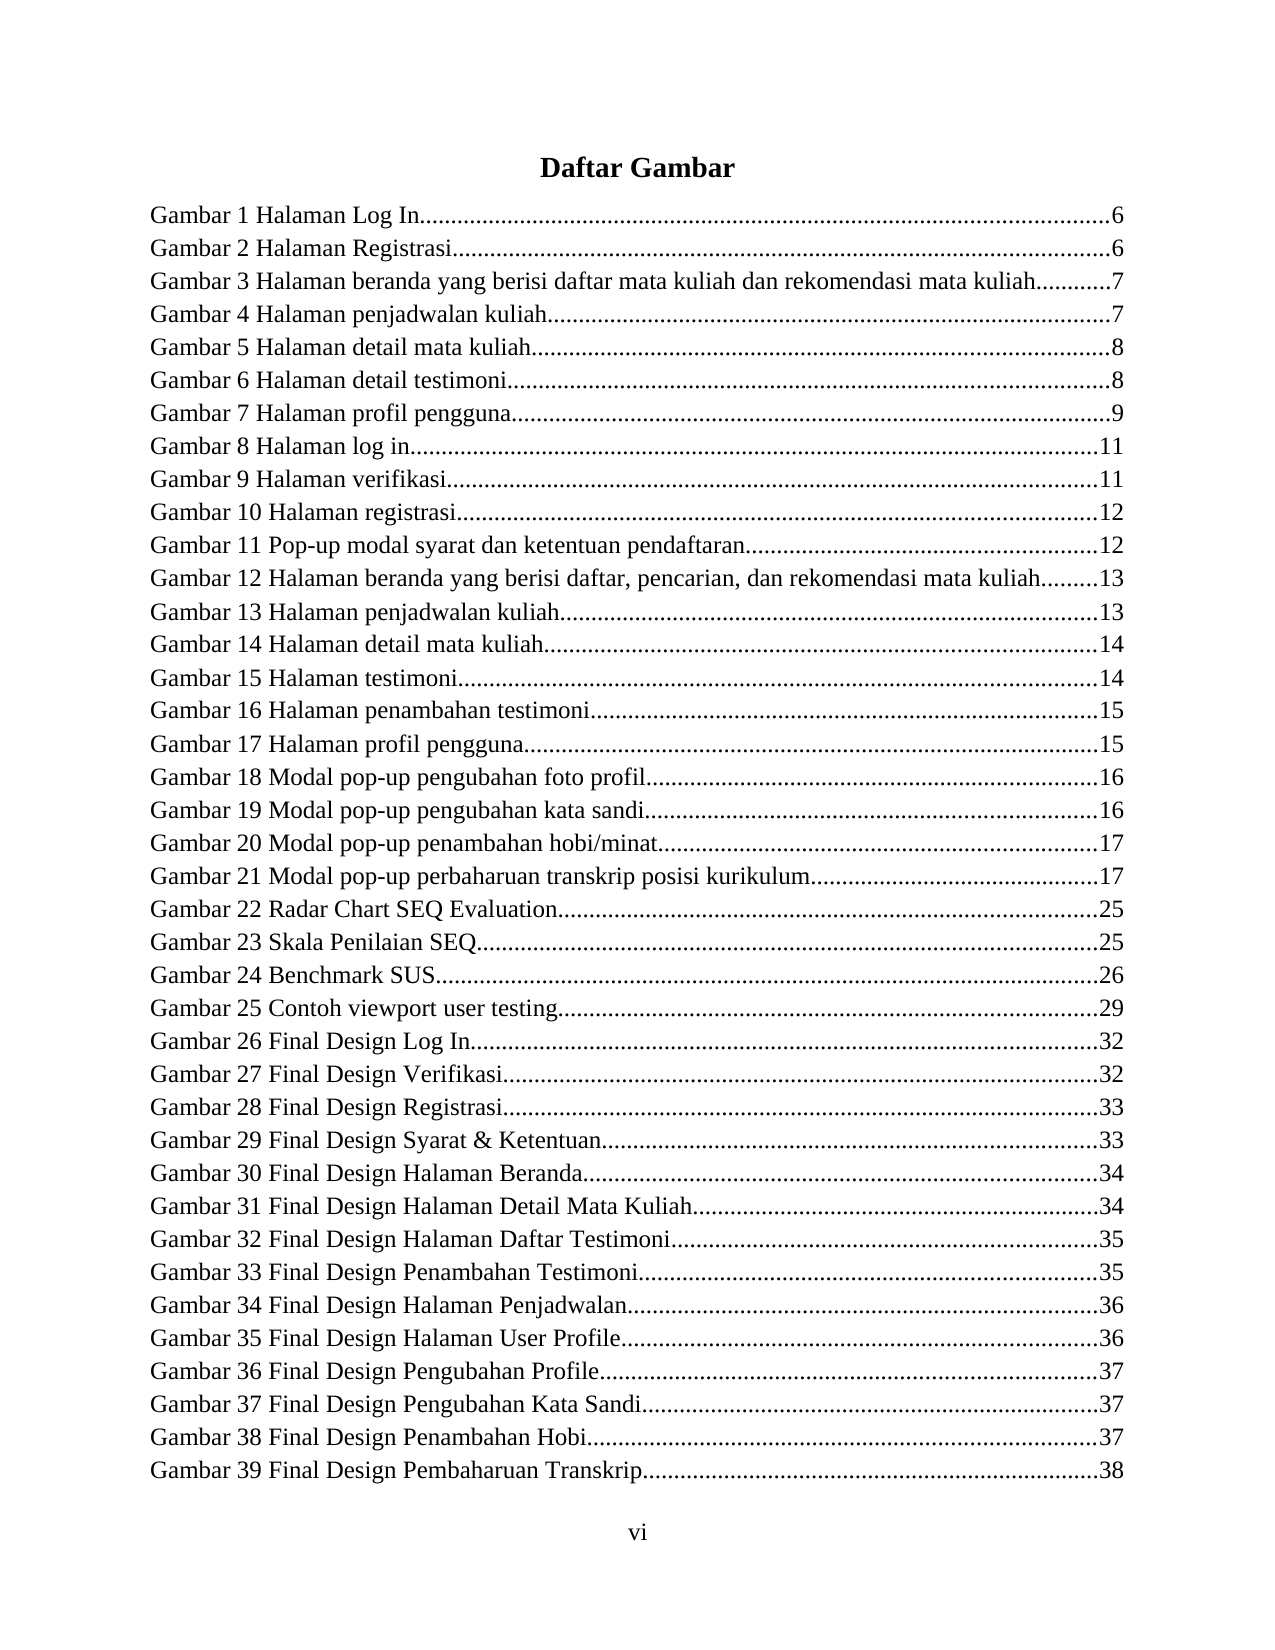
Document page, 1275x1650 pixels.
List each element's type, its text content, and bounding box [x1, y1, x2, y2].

text Gambar 16 Halaman penambahan testimoni 15 [150, 696, 1125, 724]
text Gambar 32 Final Design Halaman Daftar Testimoni 35 [150, 1224, 1125, 1253]
text Gambar 5 Halaman detail mata kuliah 8 [150, 332, 1125, 361]
text Gambar 8 Halaman log in 11 [150, 431, 1125, 460]
text Gambar 31 Final Design Halaman Detail Mata Kuliah 34 [150, 1191, 1125, 1220]
text Gambar 24 Benchmark SUS 26 [150, 960, 1125, 988]
text Gambar 9 Halaman verifikasi 11 [150, 464, 1125, 493]
text Gambar 33 Final Design Penambahan Testimoni 35 [150, 1257, 1125, 1286]
text Gambar 4 Halaman penjadwalan kuliah 7 [150, 299, 1125, 328]
text Gambar 13 Halaman penjadwalan kuliah 13 [150, 597, 1125, 625]
text Gambar 10 Halaman registrasi 12 [150, 497, 1125, 526]
text Gambar 28 Final Design Registrasi 33 [150, 1092, 1125, 1121]
subtitle Daftar Gambar [150, 150, 1125, 183]
text Gambar 38 Final Design Penambahan Hobi 37 [150, 1422, 1125, 1451]
text Gambar 22 Radar Chart SEQ Evaluation 25 [150, 894, 1125, 922]
text Gambar 23 Skala Penilaian SEQ 25 [150, 927, 1125, 956]
text Gambar 27 Final Design Verifikasi 32 [150, 1059, 1125, 1088]
text Gambar 17 Halaman profil pengguna 15 [150, 729, 1125, 757]
text Gambar 21 Modal pop-up perbaharuan transkrip posisi kurikulum 17 [150, 861, 1125, 889]
text Gambar 39 Final Design Pembaharuan Transkrip 38 [150, 1455, 1125, 1484]
text Gambar 25 Contoh viewport user testing 29 [150, 993, 1125, 1022]
text Gambar 7 Halaman profil pengguna 9 [150, 398, 1125, 427]
text Gambar 26 Final Design Log In 32 [150, 1026, 1125, 1054]
text Gambar 14 Halaman detail mata kuliah 14 [150, 629, 1125, 658]
text Gambar 37 Final Design Pengubahan Kata Sandi 37 [150, 1389, 1125, 1418]
text Gambar 34 Final Design Halaman Penjadwalan 36 [150, 1290, 1125, 1319]
text Gambar 3 Halaman beranda yang berisi daftar mata kuliah dan rekomendasi mata kuliah 7 [150, 266, 1125, 295]
text Gambar 6 Halaman detail testimoni 8 [150, 365, 1125, 394]
text Gambar 20 Modal pop-up penambahan hobi/minat 17 [150, 828, 1125, 856]
text Gambar 1 Halaman Log In 6 [150, 200, 1125, 229]
text Gambar 18 Modal pop-up pengubahan foto profil 16 [150, 762, 1125, 790]
text Gambar 2 Halaman Registrasi 6 [150, 233, 1125, 262]
text Gambar 15 Halaman testimoni 14 [150, 663, 1125, 691]
text Gambar 19 Modal pop-up pengubahan kata sandi 16 [150, 795, 1125, 823]
text Gambar 36 Final Design Pengubahan Profile 37 [150, 1356, 1125, 1385]
text Gambar 35 Final Design Halaman User Profile 36 [150, 1323, 1125, 1352]
text Gambar 12 Halaman beranda yang berisi daftar, pencarian, dan rekomendasi mata kuliah 13 [150, 563, 1125, 592]
text Gambar 30 Final Design Halaman Beranda 34 [150, 1158, 1125, 1187]
text Gambar 11 Pop-up modal syarat dan ketentuan pendaftaran 12 [150, 531, 1125, 559]
text Gambar 29 Final Design Syarat & Ketentuan 33 [150, 1125, 1125, 1154]
